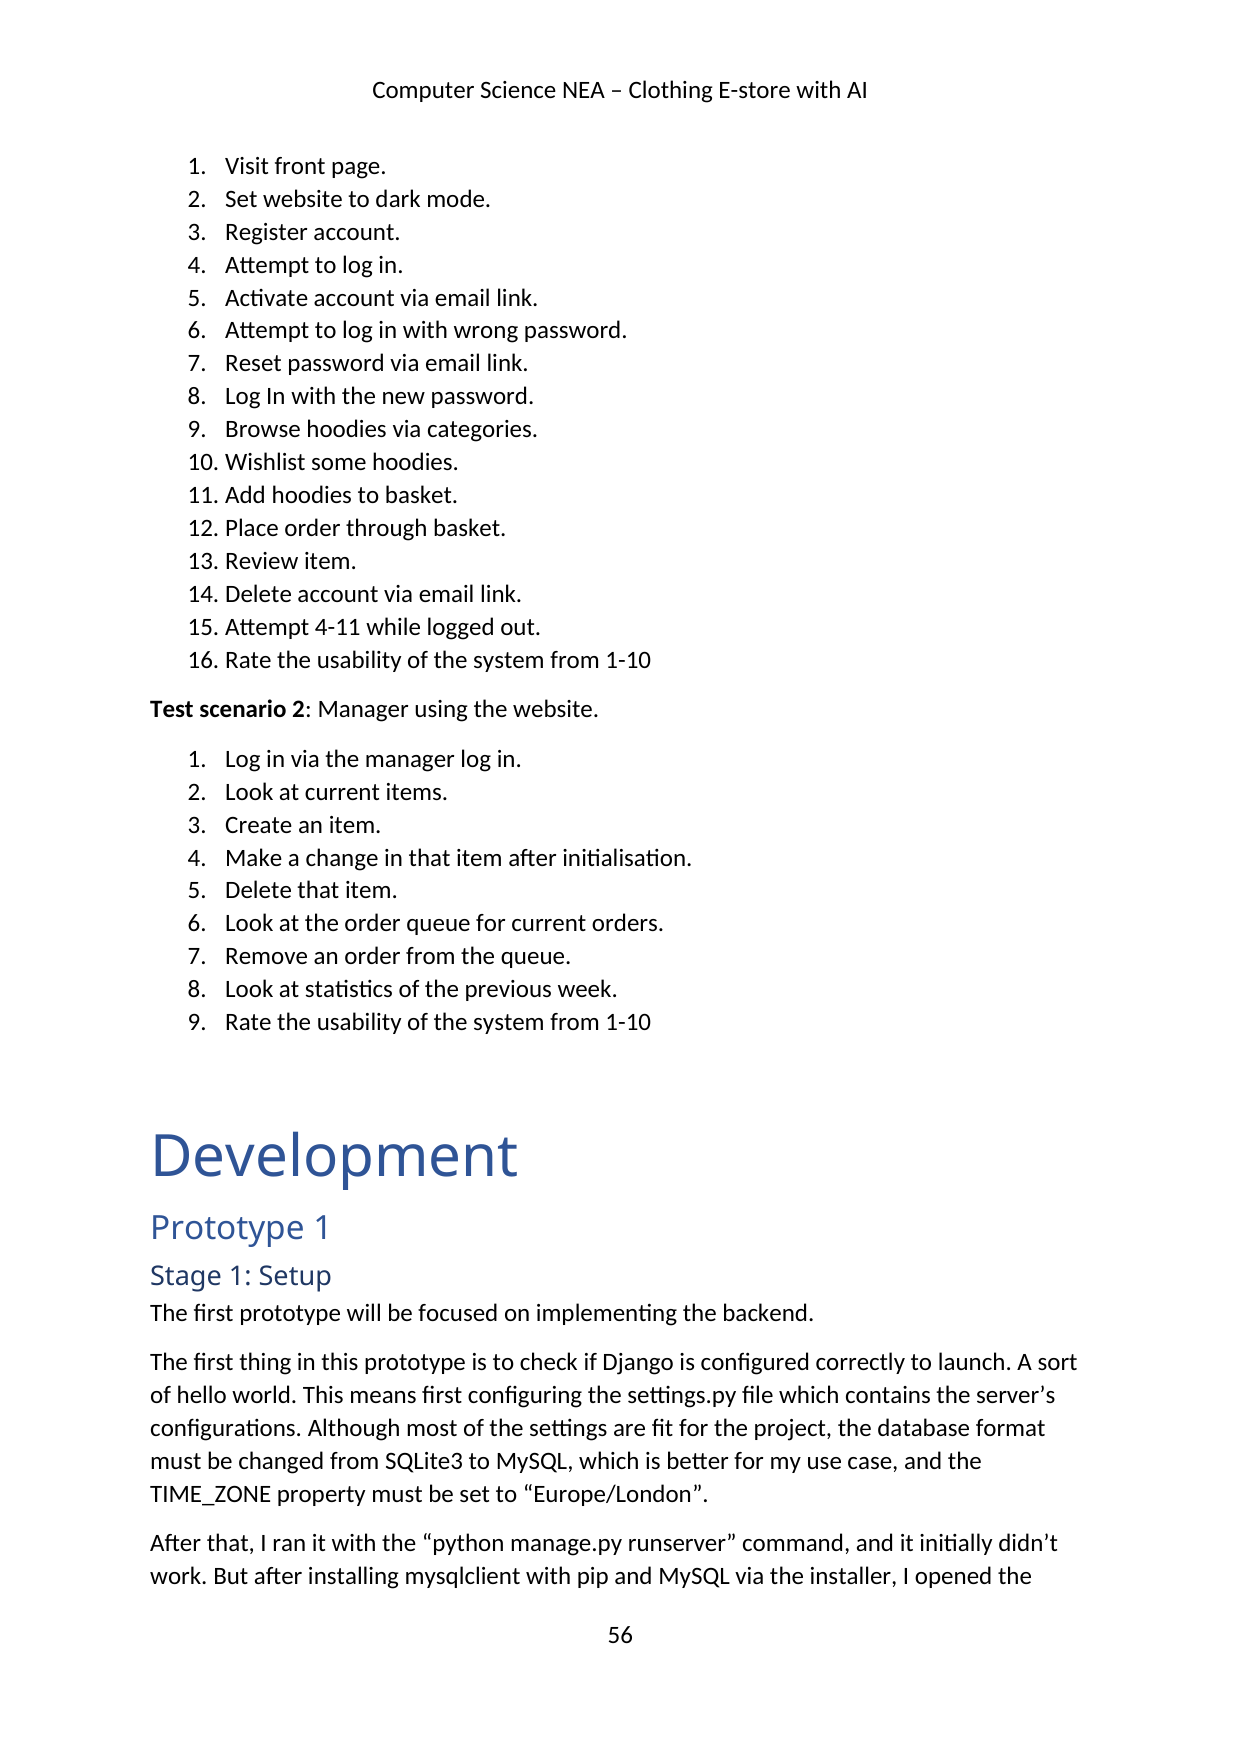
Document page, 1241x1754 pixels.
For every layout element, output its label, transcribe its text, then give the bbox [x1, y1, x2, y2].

list Attempt to log in with wrong password. [187, 314, 1090, 345]
list Visit front page. [187, 150, 1090, 181]
text The first prototype will be focused on implementing the backend. [150, 1297, 1090, 1327]
list Review item. [187, 545, 1090, 576]
list Reset password via email link. [187, 347, 1090, 378]
subtitle Development [150, 1114, 1090, 1193]
list Log In with the new password. [187, 380, 1090, 411]
list Rate the usability of the system from 1-10 [187, 1006, 1090, 1037]
list Look at statistics of the previous week. [187, 973, 1090, 1004]
list Attempt 4-11 while logged out. [187, 611, 1090, 641]
list Set website to dark mode. [187, 183, 1090, 213]
list Register account. [187, 216, 1090, 246]
list Wishlist some hoodies. [187, 446, 1090, 477]
text Test scenario 2: Manager using the website. [150, 693, 1090, 724]
list Delete account via email link. [187, 578, 1090, 608]
list Log in via the manager log in. [187, 743, 1090, 773]
list Activate account via email link. [187, 282, 1090, 312]
list Delete that item. [187, 874, 1090, 905]
list Add hoodies to basket. [187, 479, 1090, 510]
list Browse hoodies via categories. [187, 413, 1090, 444]
list Remove an order from the queue. [187, 940, 1090, 971]
list Look at current items. [187, 776, 1090, 806]
list Look at the order queue for current orders. [187, 907, 1090, 938]
list Make a change in that item after initialisation. [187, 842, 1090, 872]
list Create an item. [187, 809, 1090, 839]
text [150, 1527, 1090, 1591]
list Rate the usability of the system from 1-10 [187, 644, 1090, 674]
list Attempt to log in. [187, 249, 1090, 279]
list Place order through basket. [187, 512, 1090, 543]
subtitle Prototype 1 [150, 1204, 1090, 1249]
text The first thing in this prototype is to check if Django is configured correctly to launch. A sort of hello world. This means first configuring the settings.py file which contains the server’s configurations. Although most of the settings are fit for the project, the database format must be changed from SQLite3 to MySQL, which is better for my use case, and the TIME_ZONE property must be set to “Europe/London”. [150, 1346, 1090, 1508]
subtitle Stage 1: Setup [150, 1257, 1090, 1294]
